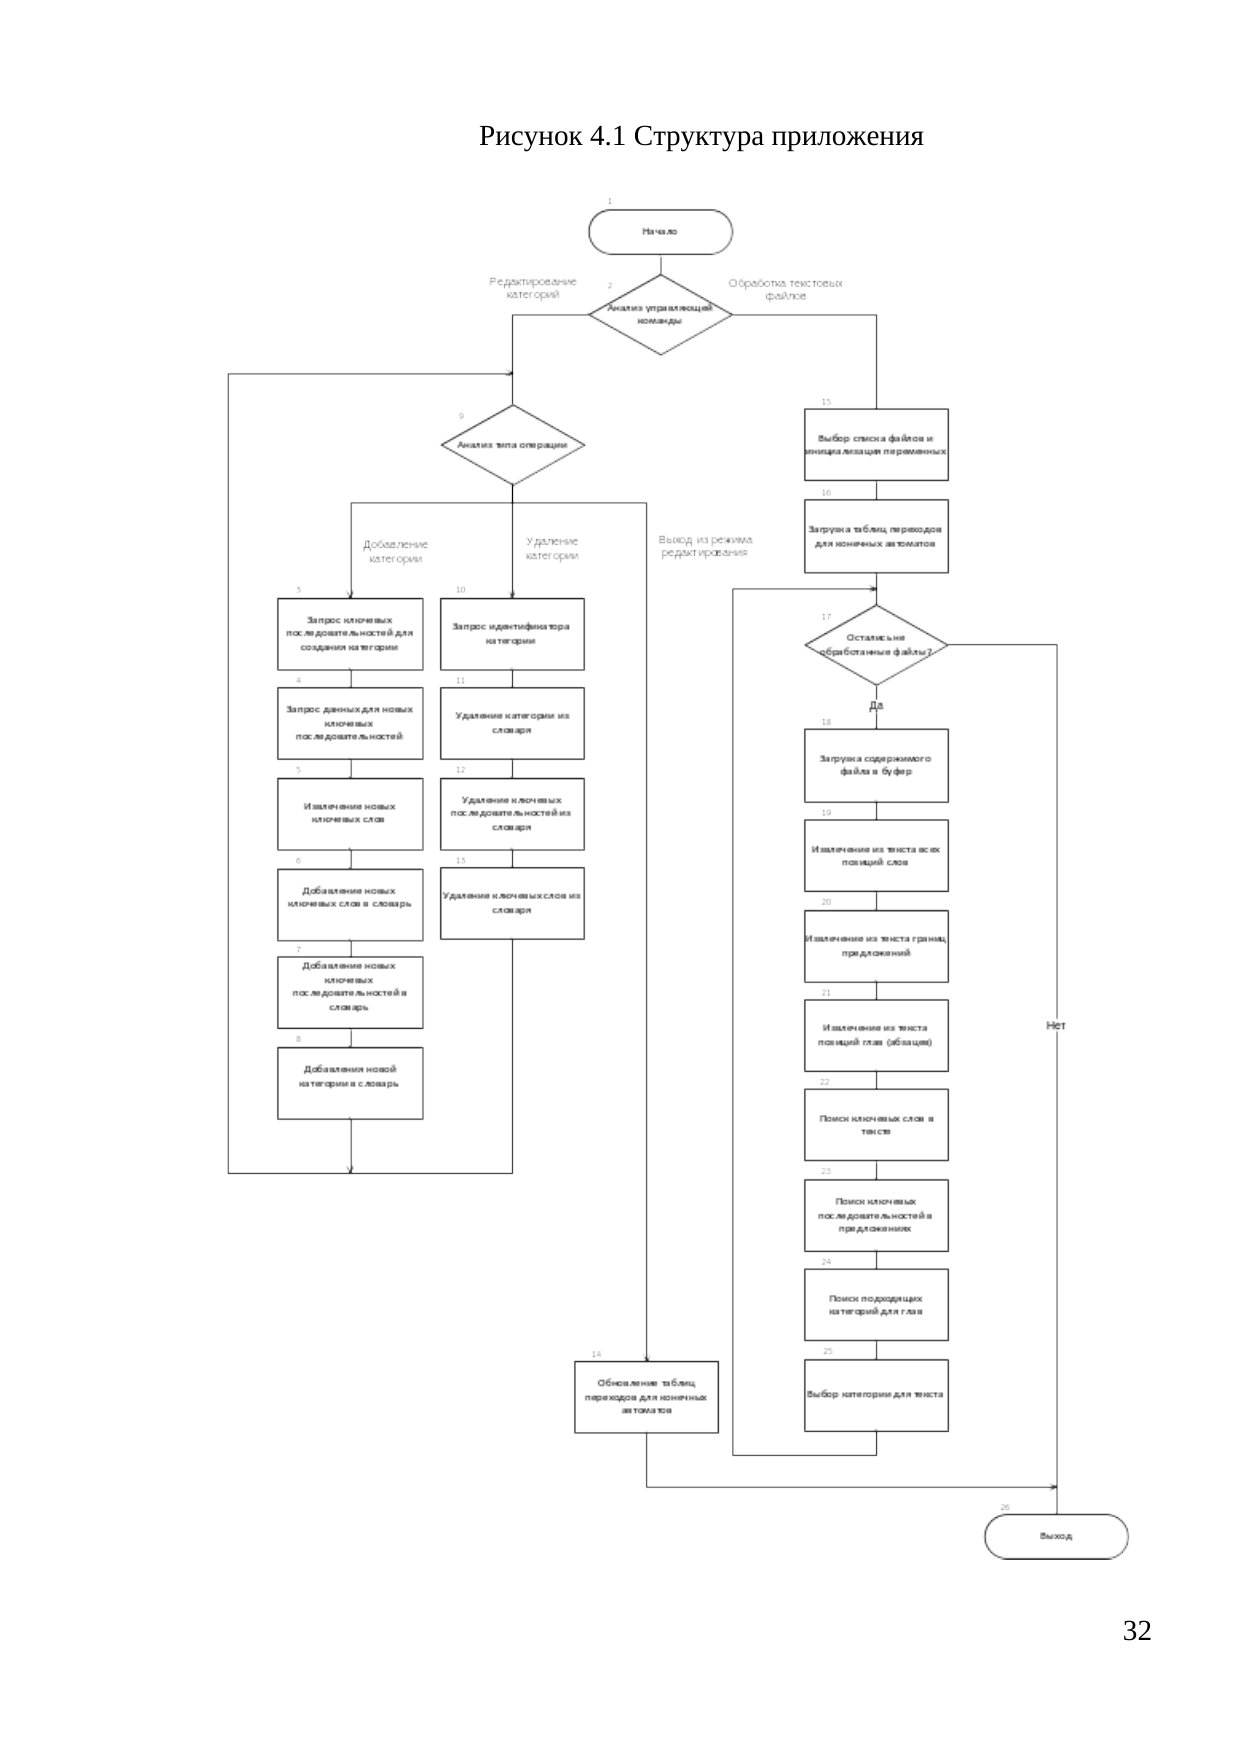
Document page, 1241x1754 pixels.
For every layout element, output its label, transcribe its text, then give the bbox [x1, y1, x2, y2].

text Структура приложения [251, 118, 1152, 152]
